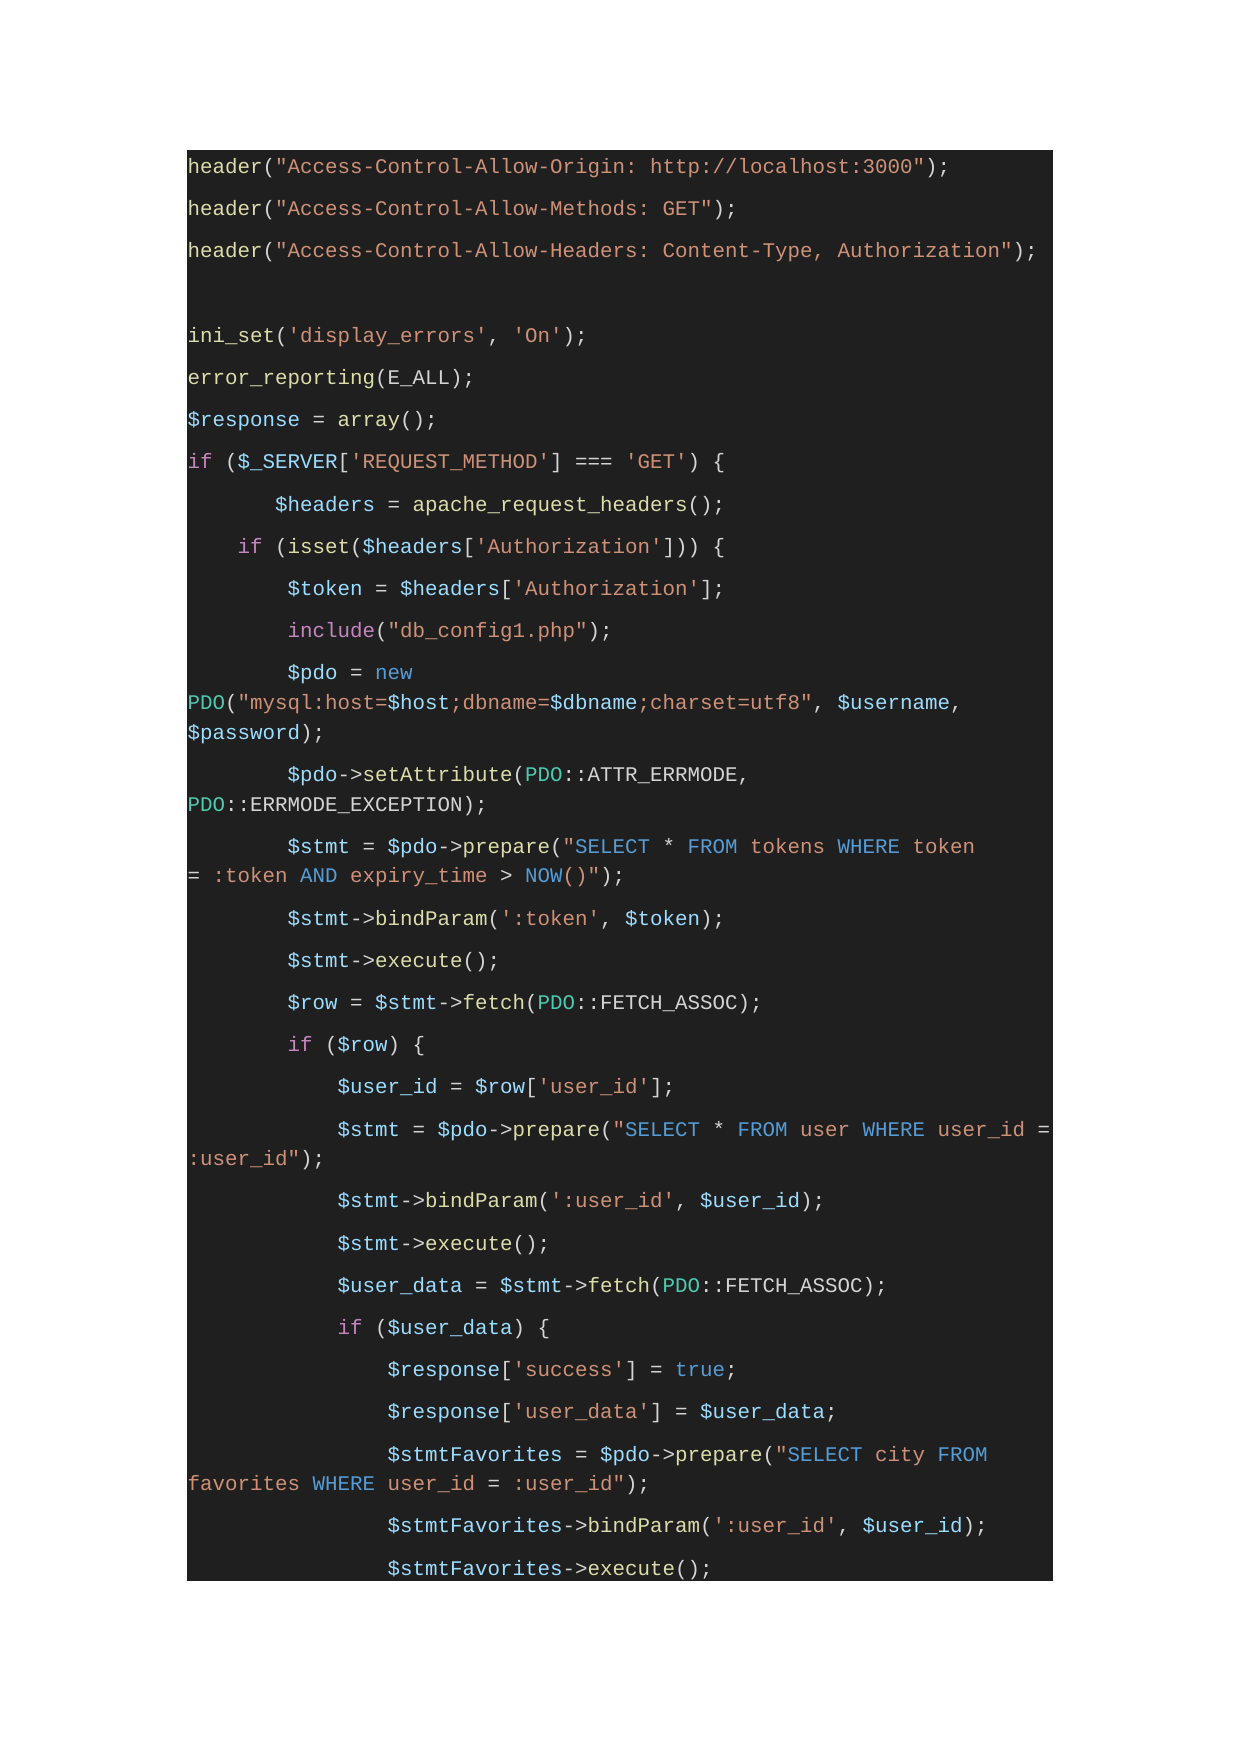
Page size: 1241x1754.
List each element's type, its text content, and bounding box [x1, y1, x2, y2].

text include("db_config1.php"); [187, 614, 1053, 644]
text $stmt->execute(); [187, 944, 1053, 973]
text if (isset($headers['Authorization'])) { [187, 530, 1053, 559]
text ini_set('display_errors', 'On'); [187, 319, 1053, 348]
text header("Access-Control-Allow-Headers: Content-Type, Authorization"); [187, 234, 1053, 264]
text $headers = apache_request_headers(); [187, 487, 1053, 517]
text $stmtFavorites->bindParam(':user_id', $user_id); [187, 1509, 1053, 1539]
text header("Access-Control-Allow-Methods: GET"); [187, 192, 1053, 222]
text if ($row) { [187, 1028, 1053, 1058]
text $stmt->bindParam(':token', $token); [187, 902, 1053, 931]
text header("Access-Control-Allow-Origin: http://localhost:3000"); [187, 150, 1053, 180]
text $response['success'] = true; [187, 1353, 1053, 1383]
text $token = $headers['Authorization']; [187, 572, 1053, 602]
text $stmt = $pdo->prepare("SELECT * FROM tokens WHERE token = :token AND expiry_time > NOW()"); [187, 830, 1053, 889]
text error_reporting(E_ALL); [187, 361, 1053, 391]
text if ($user_data) { [187, 1311, 1053, 1341]
text $response['user_data'] = $user_data; [187, 1395, 1053, 1425]
text $stmt = $pdo->prepare("SELECT * FROM user WHERE user_id = :user_id"); [187, 1112, 1053, 1172]
text $stmt->bindParam(':user_id', $user_id); [187, 1184, 1053, 1214]
text $row = $stmt->fetch(PDO::FETCH_ASSOC); [187, 986, 1053, 1016]
text $user_id = $row['user_id']; [187, 1070, 1053, 1100]
text $response = array(); [187, 403, 1053, 433]
text $pdo->setAttribute(PDO::ATTR_ERRMODE, PDO::ERRMODE_EXCEPTION); [187, 758, 1053, 817]
text $stmt->execute(); [187, 1227, 1053, 1256]
text $stmtFavorites = $pdo->prepare("SELECT city FROM favorites WHERE user_id = :user_id"); [187, 1437, 1053, 1497]
text $user_data = $stmt->fetch(PDO::FETCH_ASSOC); [187, 1269, 1053, 1298]
text $stmtFavorites->execute(); [187, 1552, 1053, 1581]
text if ($_SERVER['REQUEST_METHOD'] === 'GET') { [187, 445, 1053, 475]
text $pdo = new PDO("mysql:host=$host;dbname=$dbname;charset=utf8", $username, $password); [187, 656, 1053, 745]
